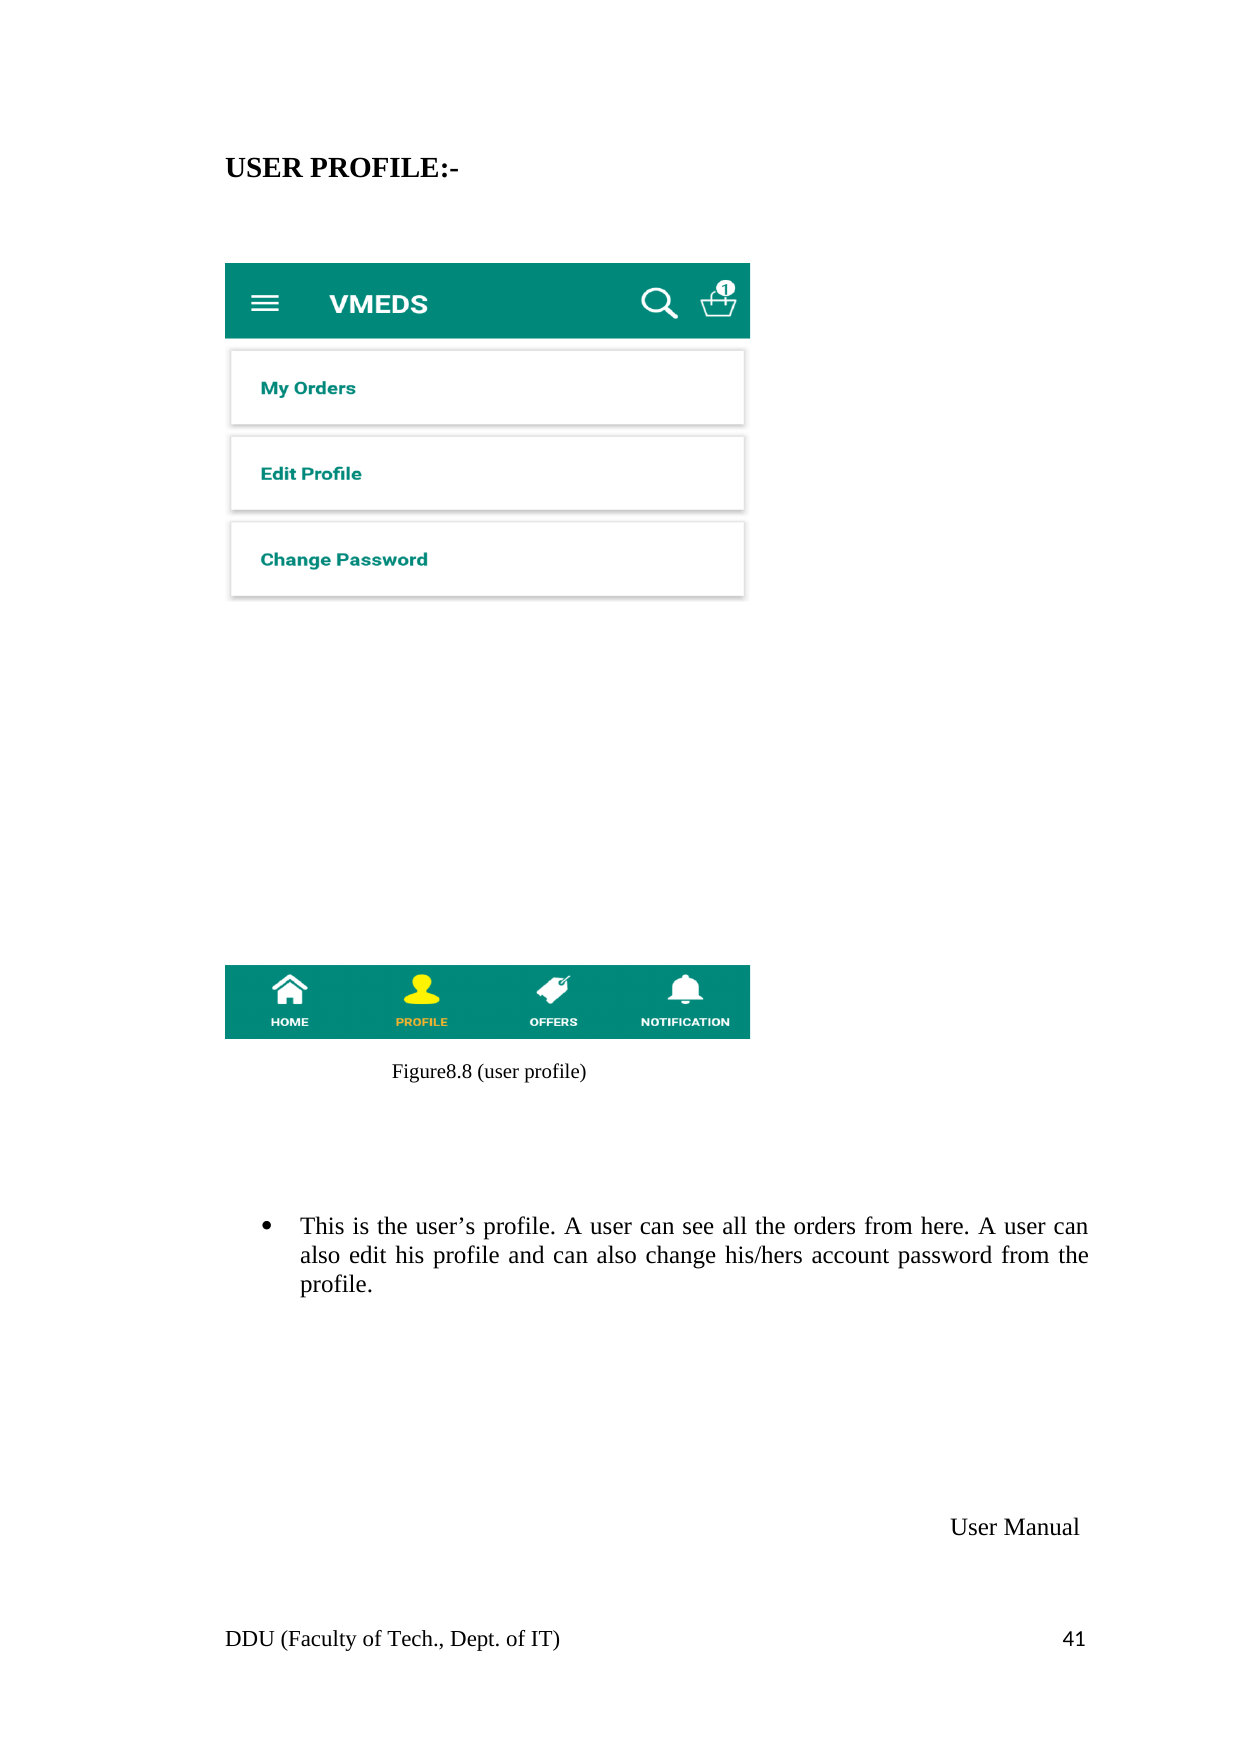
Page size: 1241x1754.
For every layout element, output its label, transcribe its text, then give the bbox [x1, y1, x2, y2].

text Figure8.8 (user profile) [225, 1059, 1090, 1083]
picture [225, 263, 750, 1039]
text USER PROFILE:- [225, 150, 1090, 183]
list This is the user’s profile. A user can see all the orders from here. A user can also edit his profile and can also change his/hers account password from the profile. [262, 1211, 1090, 1298]
text User Manual [900, 1512, 1090, 1541]
